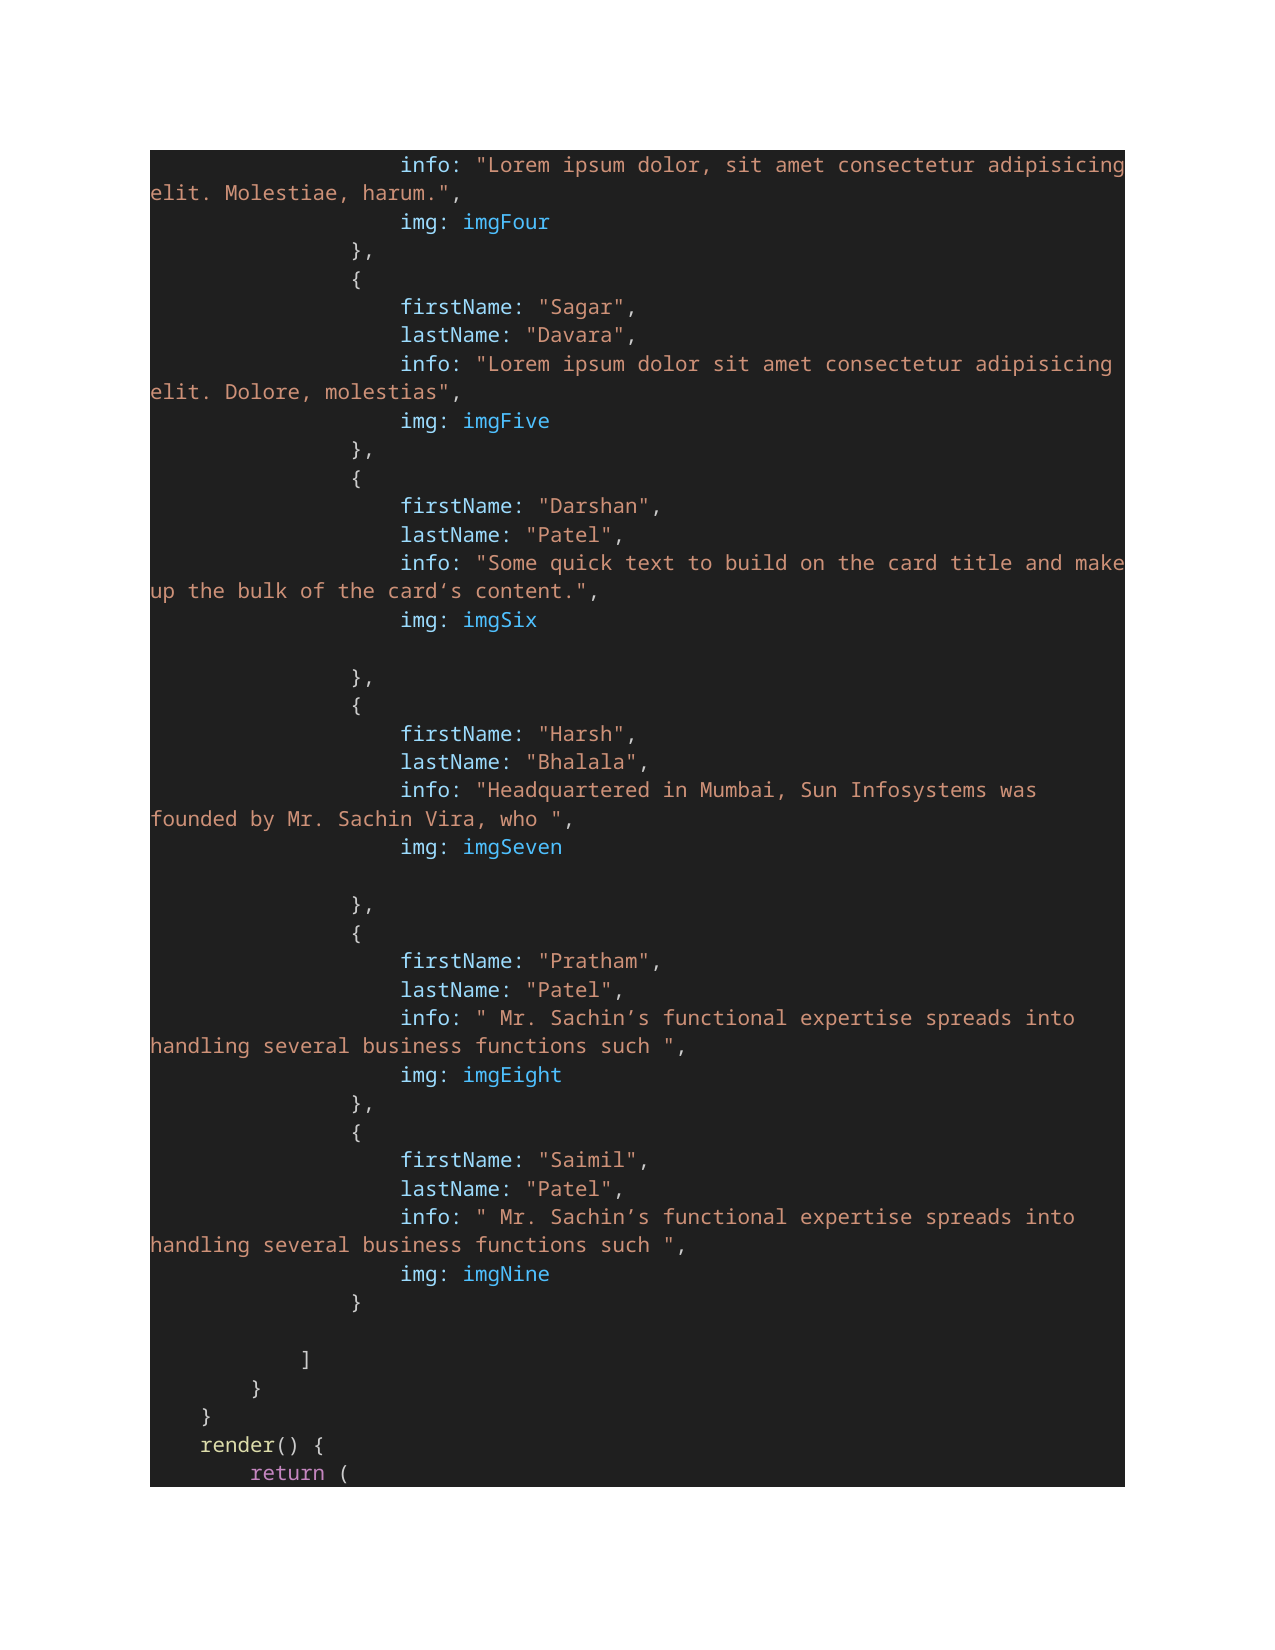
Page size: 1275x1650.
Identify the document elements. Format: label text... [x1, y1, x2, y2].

text { [150, 264, 1125, 292]
text info: "Headquartered in Mumbai, Sun Infosystems was founded by Mr. Sachin Vira, who ", [150, 776, 1125, 832]
text info: " Mr. Sachin’s functional expertise spreads into handling several business functions such ", [150, 1003, 1125, 1060]
text } [150, 1373, 1125, 1401]
text { [150, 463, 1125, 491]
text info: "Lorem ipsum dolor, sit amet consectetur adipisicing elit. Molestiae, harum.", [150, 150, 1125, 207]
text lastName: "Patel", [150, 1174, 1125, 1202]
text firstName: "Sagar", [150, 292, 1125, 321]
text }, [150, 1088, 1125, 1117]
text { [150, 1117, 1125, 1145]
text lastName: "Patel", [150, 975, 1125, 1003]
text lastName: "Patel", [150, 520, 1125, 548]
text }, [150, 662, 1125, 690]
text { [150, 918, 1125, 946]
text firstName: "Pratham", [150, 946, 1125, 975]
text ] [150, 1344, 1125, 1373]
text img: imgSix [150, 605, 1125, 633]
text info: " Mr. Sachin’s functional expertise spreads into handling several business functions such ", [150, 1202, 1125, 1259]
text render() { [150, 1430, 1125, 1458]
text lastName: "Davara", [150, 321, 1125, 349]
text img: imgFour [150, 207, 1125, 235]
text lastName: "Bhalala", [150, 747, 1125, 776]
text img: imgSeven [150, 832, 1125, 861]
text return ( [150, 1458, 1125, 1487]
text { [150, 690, 1125, 719]
text img: imgNine [150, 1259, 1125, 1287]
text }, [150, 235, 1125, 264]
text info: "Some quick text to build on the card title and make up the bulk of the card‘s content.", [150, 548, 1125, 605]
text firstName: "Harsh", [150, 719, 1125, 747]
text } [150, 1287, 1125, 1316]
text img: imgFive [150, 406, 1125, 434]
text firstName: "Darshan", [150, 491, 1125, 520]
text }, [150, 889, 1125, 918]
text } [150, 1401, 1125, 1430]
text info: "Lorem ipsum dolor sit amet consectetur adipisicing elit. Dolore, molestias", [150, 349, 1125, 406]
text firstName: "Saimil", [150, 1145, 1125, 1174]
text img: imgEight [150, 1060, 1125, 1088]
text }, [150, 434, 1125, 463]
